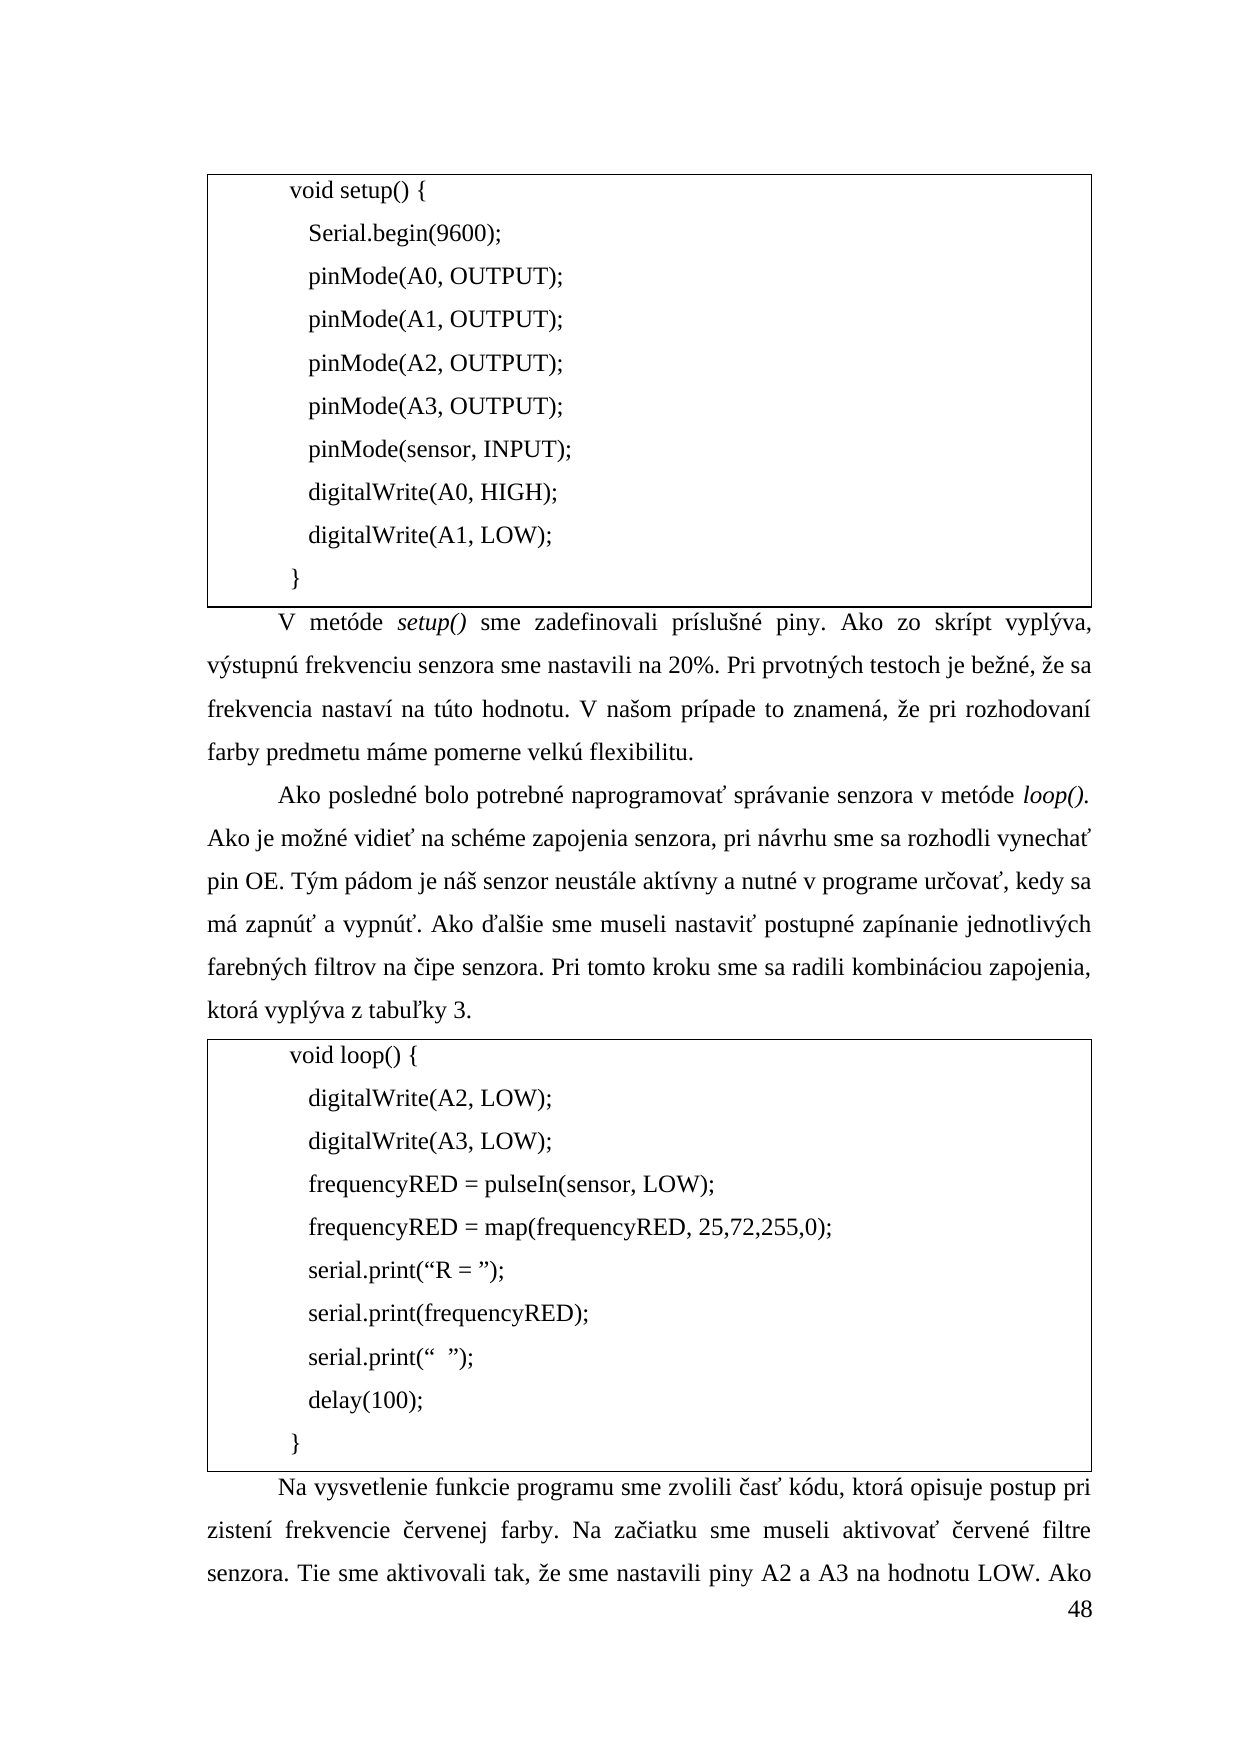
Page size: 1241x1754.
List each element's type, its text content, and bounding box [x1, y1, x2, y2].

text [207, 1472, 1092, 1587]
table_header void setup() { Serial.begin(9600); pinMode(A0, OUTPUT); pinMode(A1, OUTPUT); pinMode(A2, OUTPUT); pinMode(A3, OUTPUT); pinMode(sensor, INPUT); digitalWrite(A0, HIGH); digitalWrite(A1, LOW); } [208, 175, 1091, 606]
table_header void loop() { digitalWrite(A2, LOW); digitalWrite(A3, LOW); frequencyRED = pulseIn(sensor, LOW); frequencyRED = map(frequencyRED, 25,72,255,0); serial.print(“R = ”); serial.print(frequencyRED); serial.print(“ ”); delay(100); } [208, 1040, 1091, 1471]
text V metóde setup() sme zadefinovali príslušné piny. Ako zo skrípt vyplýva, výstupnú frekvenciu senzora sme nastavili na 20%. Pri prvotných testoch je bežné, že sa frekvencia nastaví na túto hodnotu. V našom prípade to znamená, že pri rozhodovaní farby predmetu máme pomerne velkú flexibilitu. [207, 608, 1092, 766]
text Ako posledné bolo potrebné naprogramovať správanie senzora v metóde loop(). Ako je možné vidieť na schéme zapojenia senzora, pri návrhu sme sa rozhodli vynechať pin OE. Tým pádom je náš senzor neustále aktívny a nutné v programe určovať, kedy sa má zapnúť a vypnúť. Ako ďalšie sme museli nastaviť postupné zapínanie jednotlivých farebných filtrov na čipe senzora. Pri tomto kroku sme sa radili kombináciou zapojenia, ktorá vyplýva z tabuľky 3. [207, 780, 1092, 1024]
